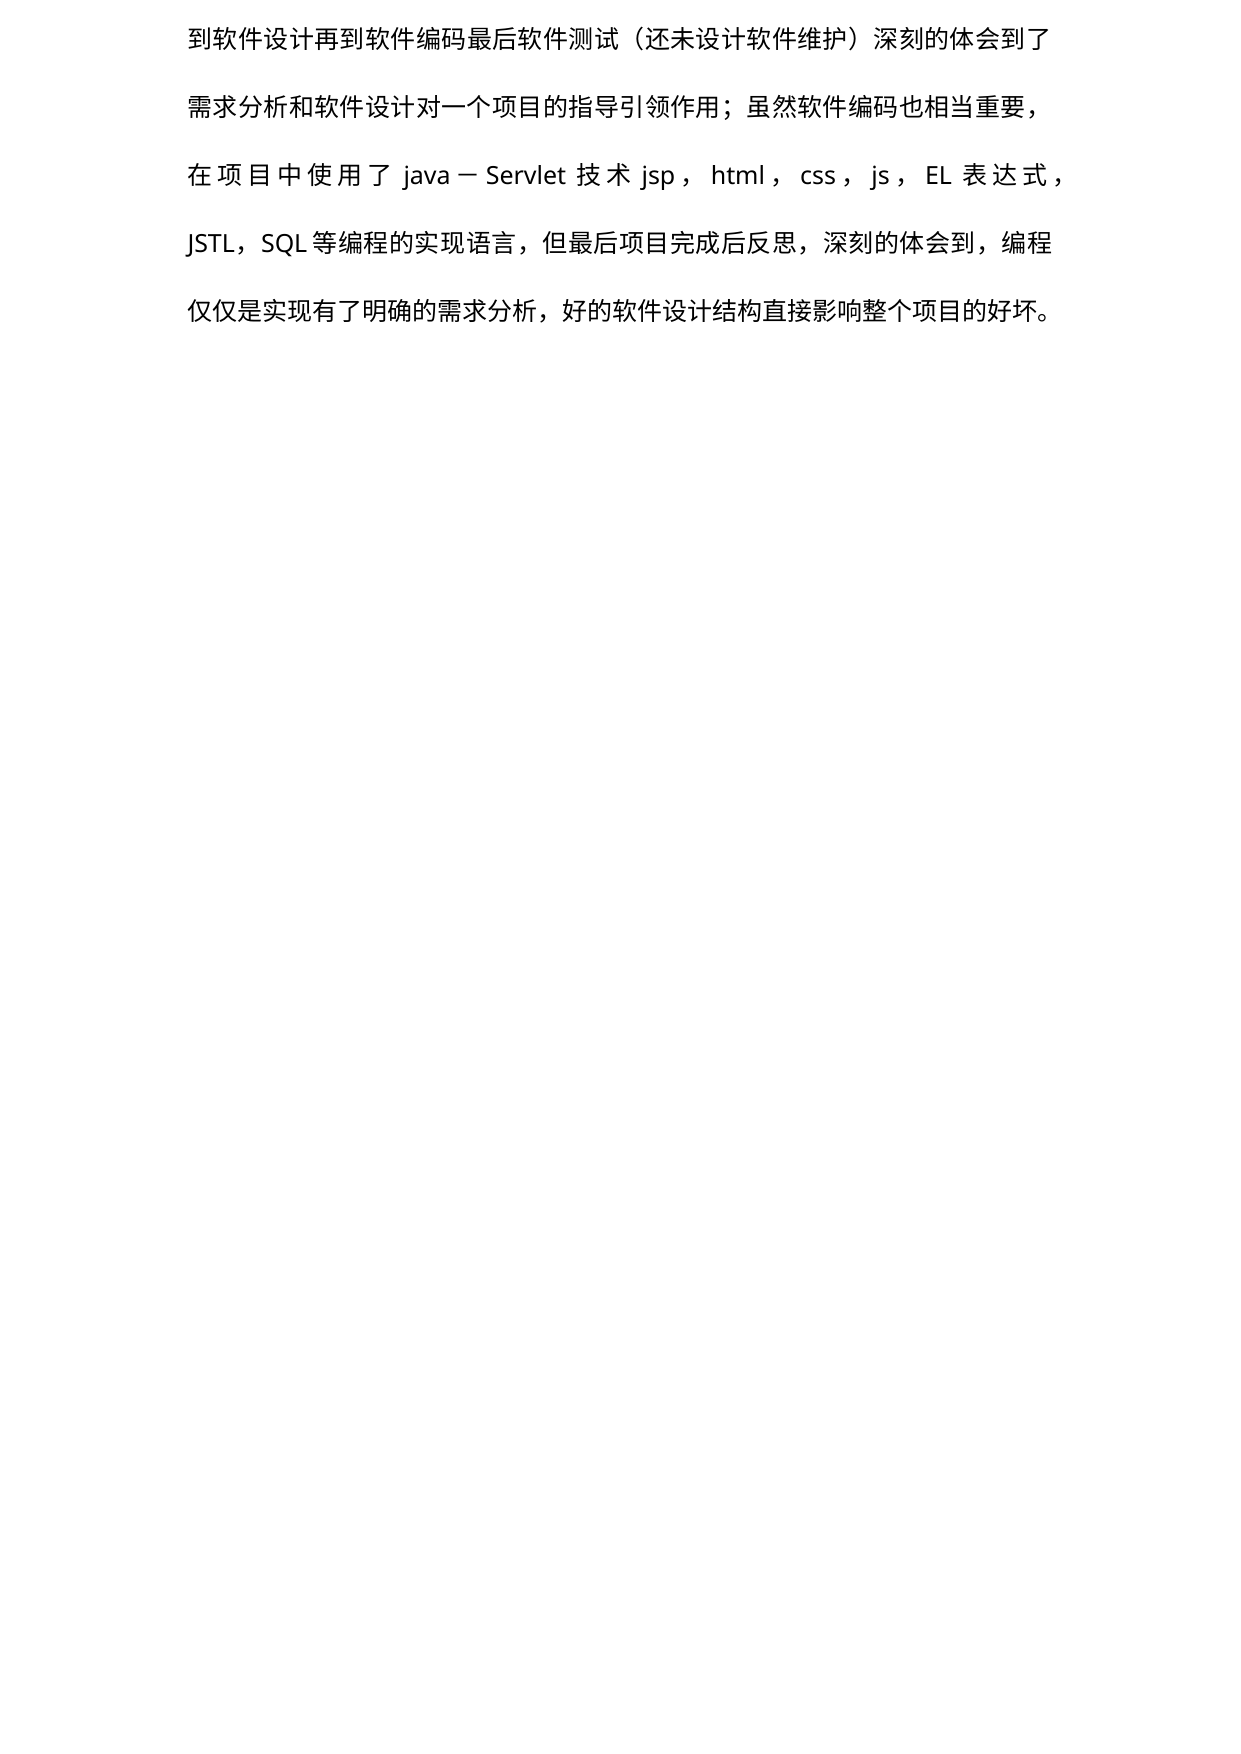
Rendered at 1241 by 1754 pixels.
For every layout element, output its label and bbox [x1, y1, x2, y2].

text [187, 4, 1053, 343]
